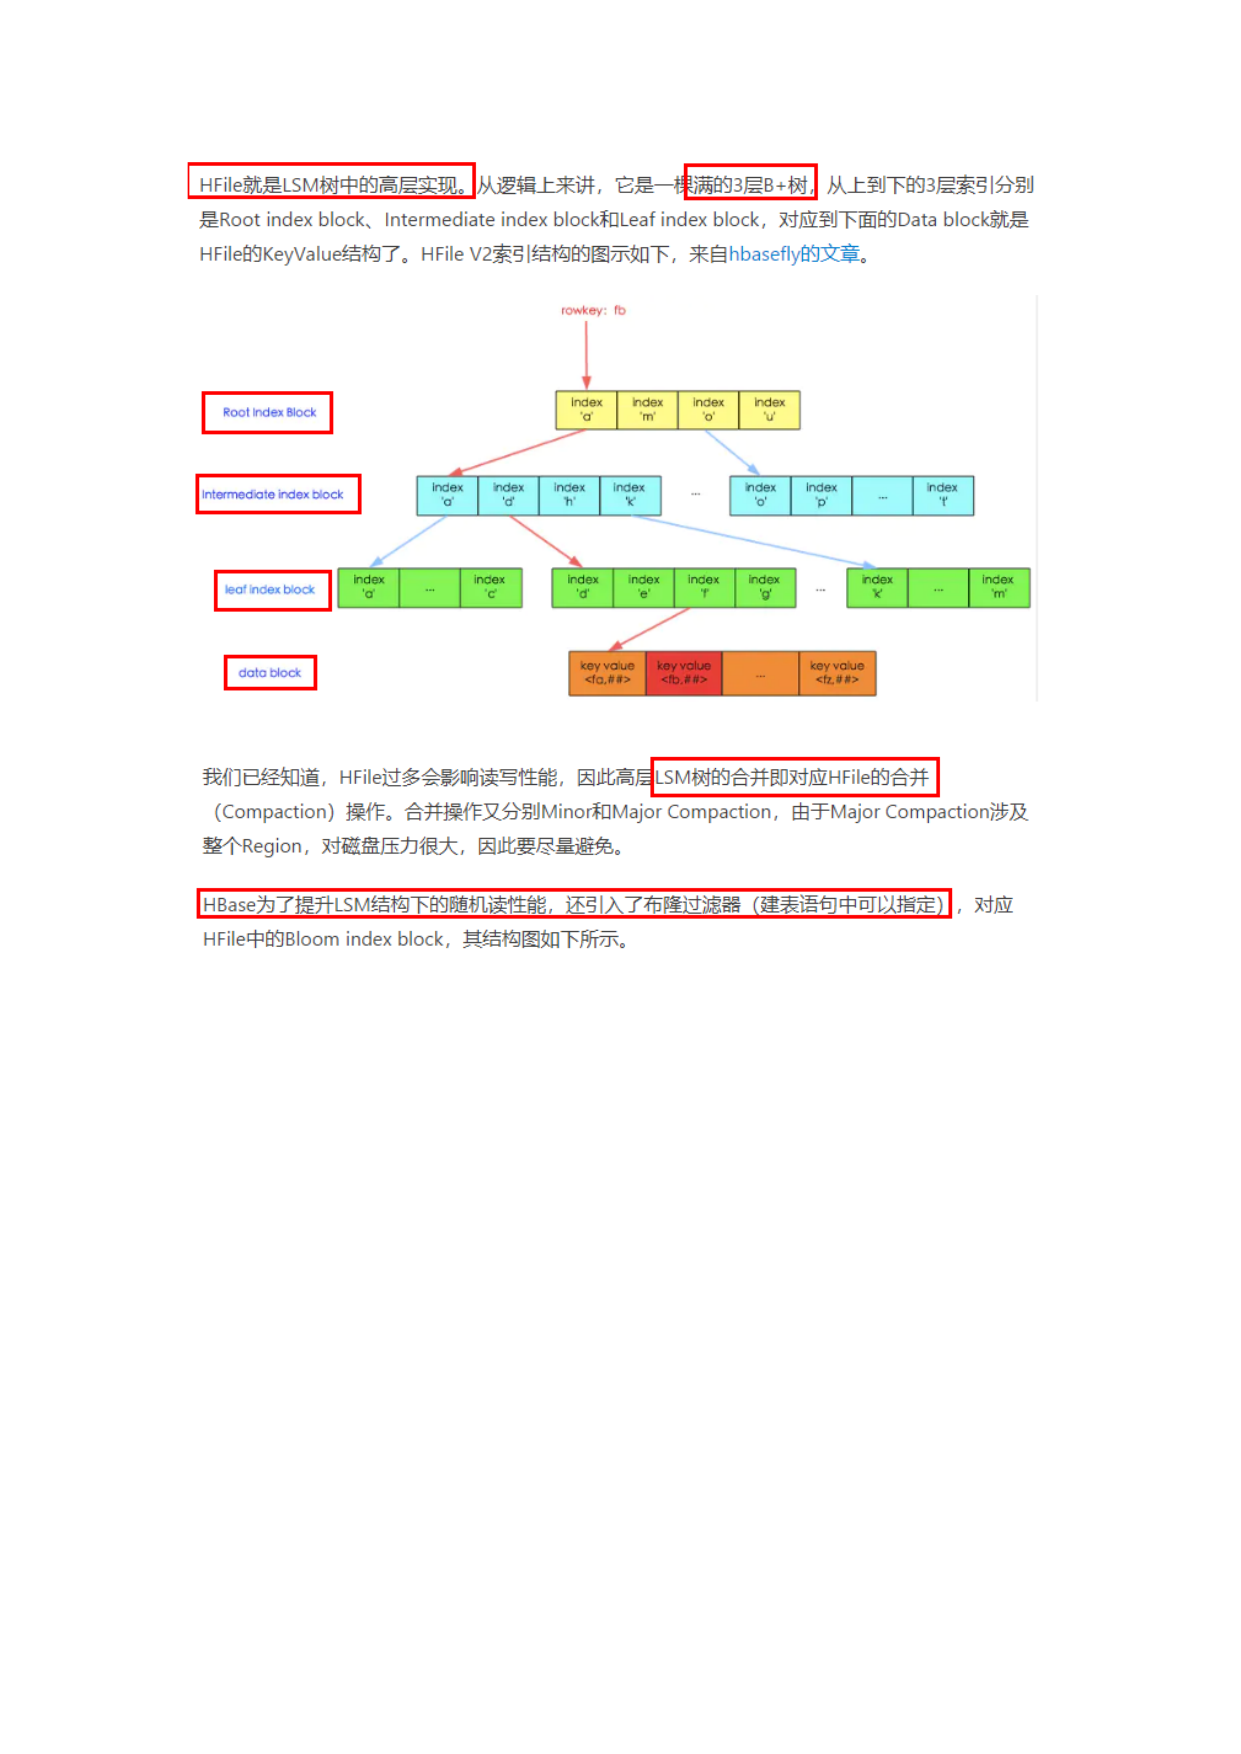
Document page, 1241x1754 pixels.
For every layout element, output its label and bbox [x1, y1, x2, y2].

picture [187, 747, 1052, 958]
picture [187, 162, 1053, 730]
